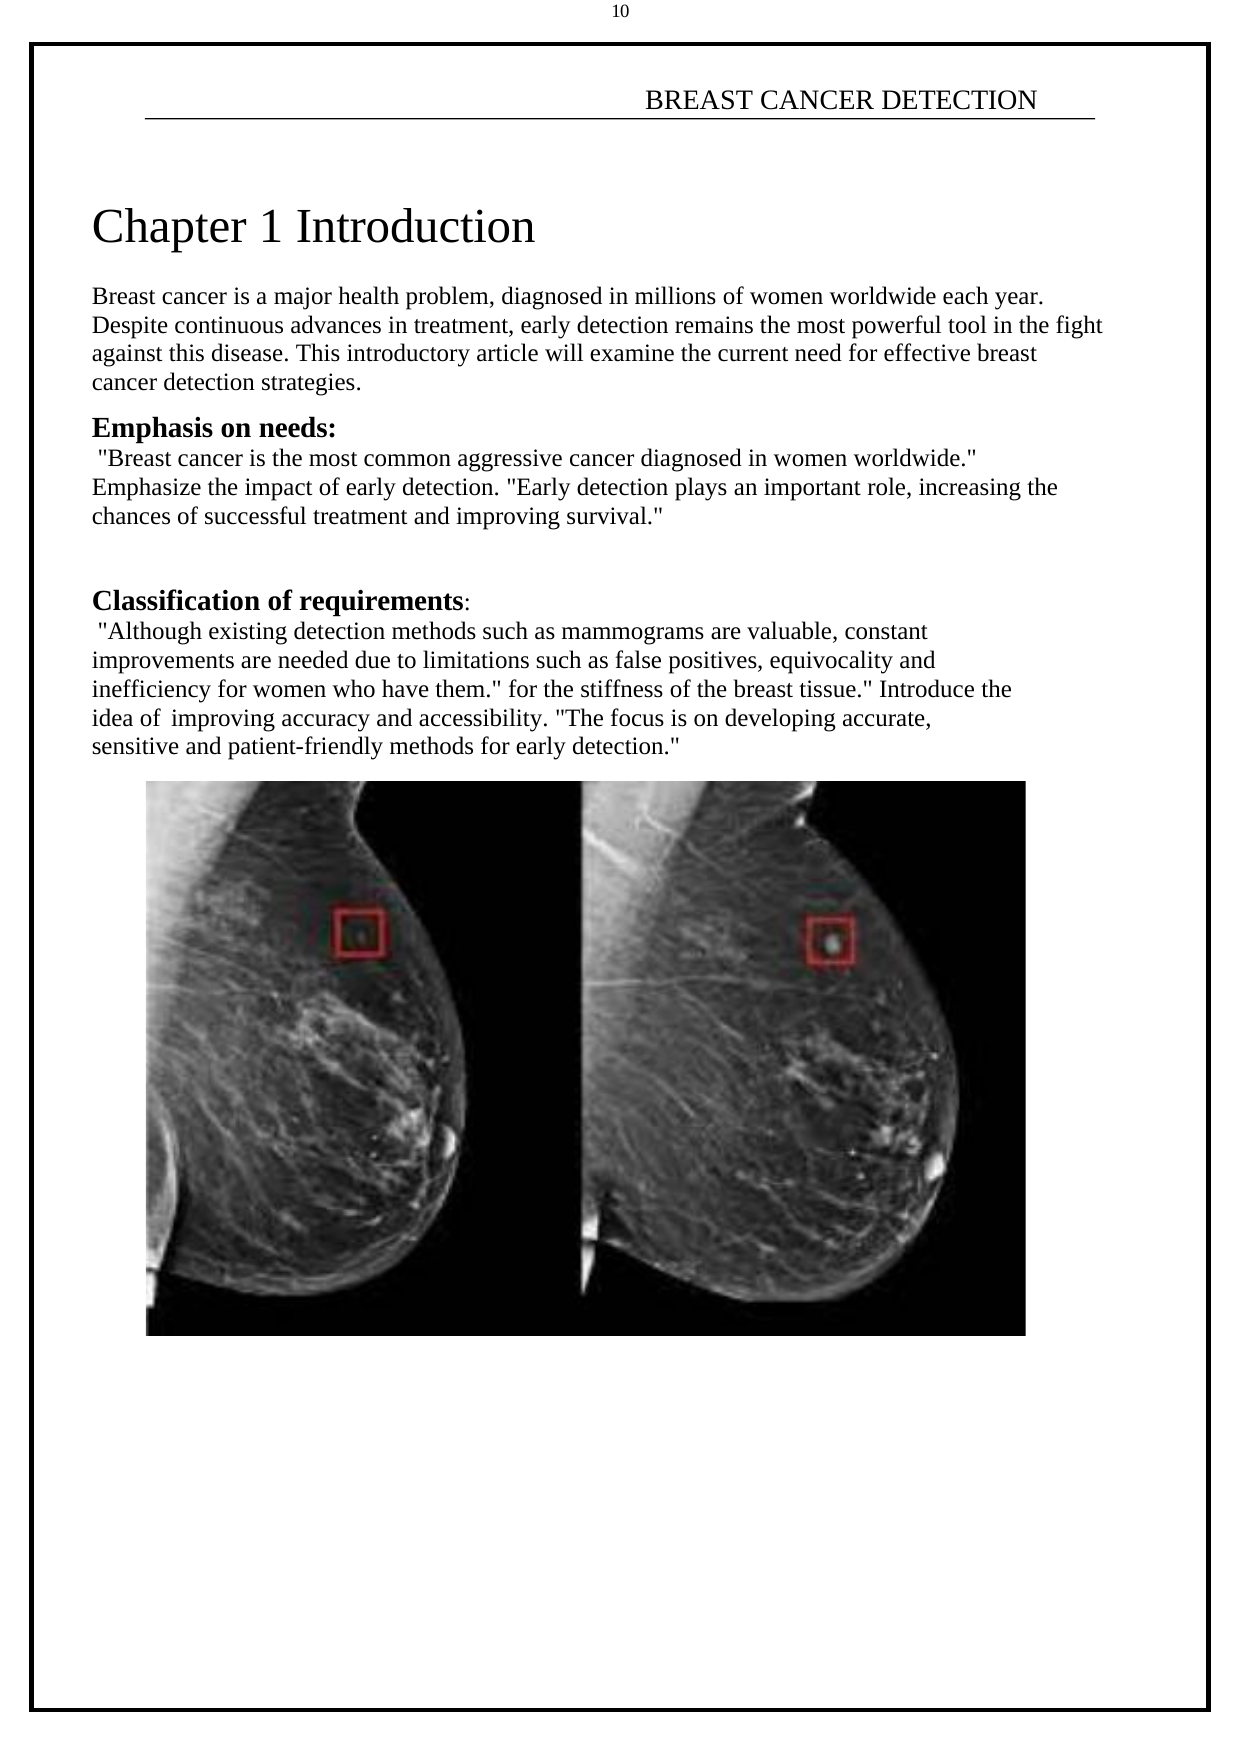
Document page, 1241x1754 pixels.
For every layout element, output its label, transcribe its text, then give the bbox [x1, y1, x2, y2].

text "Although existing detection methods such as mammograms are valuable, constant improvements are needed due to limitations such as false positives, equivocality and inefficiency for women who have them." for the stiffness of the breast tissue." Introduce the idea of improving accuracy and accessibility. "The focus is on developing accurate, sensitive and patient-friendly methods for early detection." [92, 616, 1023, 760]
text Classification of requirements: [92, 583, 1165, 616]
picture [145, 781, 1026, 1336]
text Emphasis on needs: [92, 410, 1165, 443]
text Breast cancer is a major health problem, diagnosed in millions of women worldwide each year. Despite continuous advances in treatment, early detection remains the most powerful tool in the fight against this disease. This introductory article will examine the current need for effective breast cancer detection strategies. [92, 281, 1105, 396]
subtitle Chapter 1 Introduction [92, 197, 571, 253]
text BREAST CANCER DETECTION [645, 83, 1165, 116]
text "Breast cancer is the most common aggressive cancer diagnosed in women worldwide." Emphasize the impact of early detection. "Early detection plays an important role, increasing the chances of successful treatment and improving survival." [92, 443, 1092, 529]
